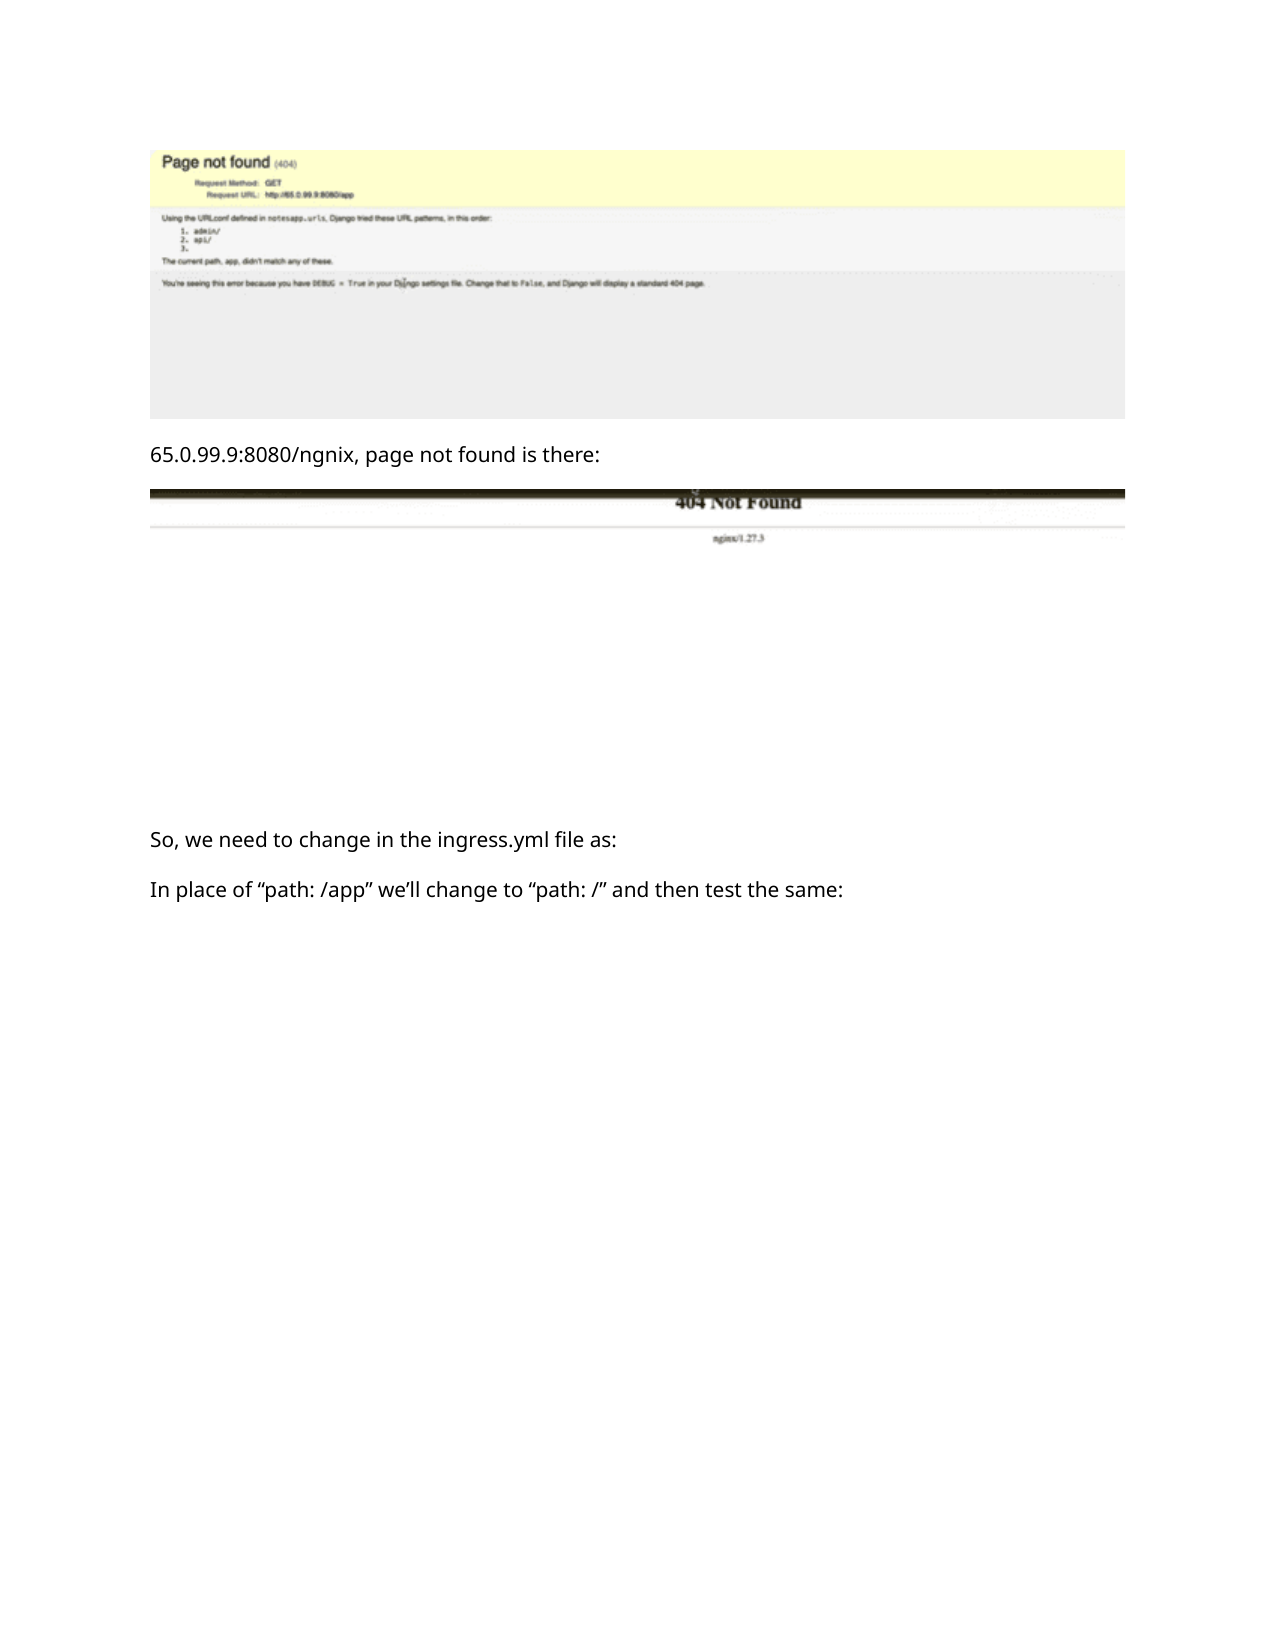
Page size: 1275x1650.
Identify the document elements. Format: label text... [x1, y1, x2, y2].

text In place of “path: /app” we’ll change to “path: /” and then test the same: [150, 875, 1125, 903]
picture [150, 150, 1125, 419]
picture [150, 489, 1125, 755]
text So, we need to change in the ingress.yml file as: [150, 826, 1125, 854]
text 65.0.99.9:8080/ngnix, page not found is there: [150, 441, 1125, 469]
